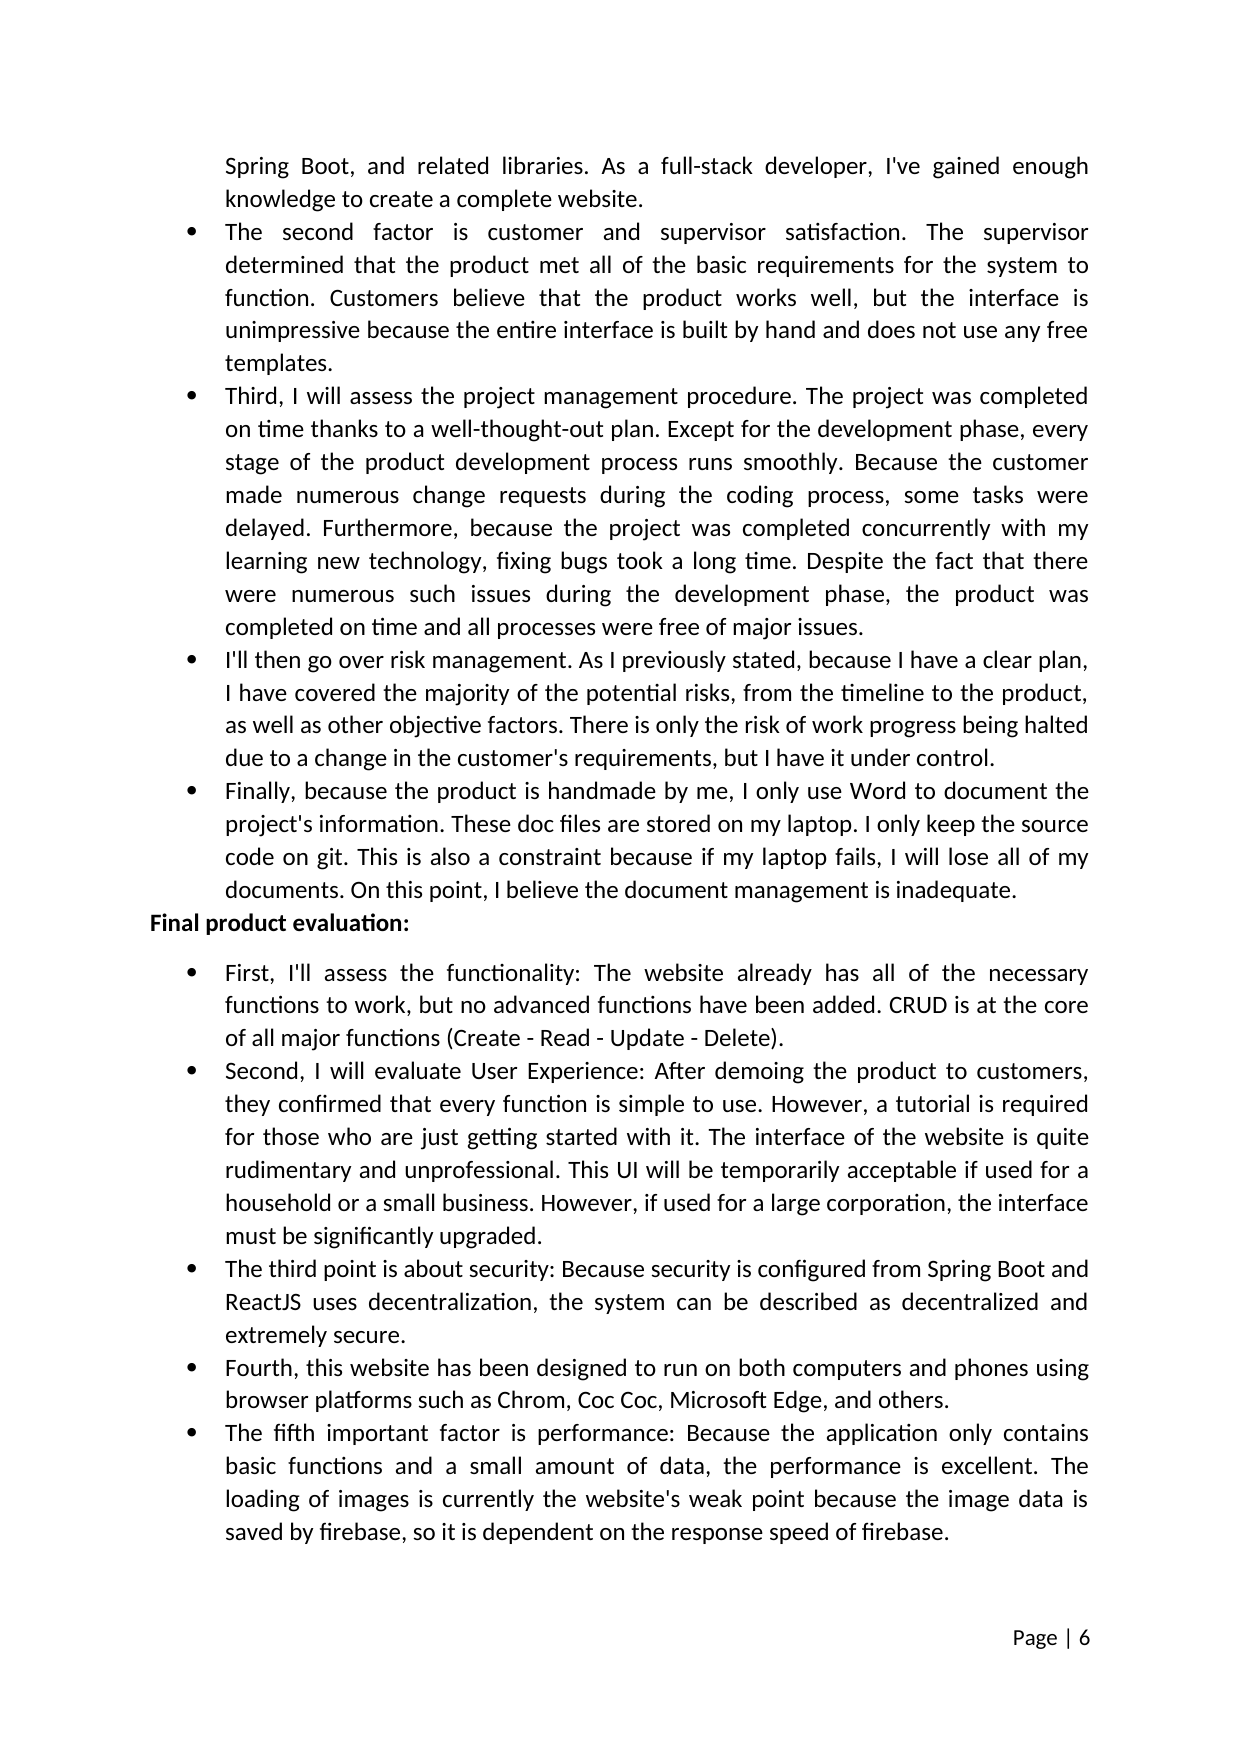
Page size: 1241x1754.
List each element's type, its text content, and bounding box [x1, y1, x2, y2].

list Fourth, this website has been designed to run on both computers and phones using browser platforms such as Chrom, Coc Coc, Microsoft Edge, and others. [187, 1352, 1090, 1415]
list Finally, because the product is handmade by me, I only use Word to document the project's information. These doc files are stored on my laptop. I only keep the source code on git. This is also a constraint because if my laptop fails, I will lose all of my documents. On this point, I believe the document management is inadequate. [187, 775, 1090, 905]
list Second, I will evaluate User Experience: After demoing the product to customers, they confirmed that every function is simple to use. However, a tutorial is required for those who are just getting started with it. The interface of the website is quite rudimentary and unprofessional. This UI will be temporarily acceptable if used for a household or a small business. However, if used for a large corporation, the interface must be significantly upgraded. [187, 1055, 1090, 1251]
list The fifth important factor is performance: Because the application only contains basic functions and a small amount of data, the performance is excellent. The loading of images is currently the website's weak point because the image data is saved by firebase, so it is dependent on the response speed of firebase. [187, 1417, 1090, 1547]
list First, I'll assess the functionality: The website already has all of the necessary functions to work, but no advanced functions have been added. CRUD is at the core of all major functions (Create - Read - Update - Delete). [187, 957, 1090, 1053]
list I'll then go over risk management. As I previously stated, because I have a clear plan, I have covered the majority of the potential risks, from the timeline to the product, as well as other objective factors. There is only the risk of work progress being halted due to a change in the customer's requirements, but I have it under control. [187, 644, 1090, 773]
list The second factor is customer and supervisor satisfaction. The supervisor determined that the product met all of the basic requirements for the system to function. Customers believe that the product works well, but the interface is unimpressive because the entire interface is built by hand and does not use any free templates. [187, 216, 1090, 378]
list Third, I will assess the project management procedure. The project was completed on time thanks to a well-thought-out plan. Except for the development phase, every stage of the product development process runs smoothly. Because the customer made numerous change requests during the coding process, some tasks were delayed. Furthermore, because the project was completed concurrently with my learning new technology, fixing bugs took a long time. Despite the fact that there were numerous such issues during the development phase, the product was completed on time and all processes were free of major issues. [187, 380, 1090, 641]
text Final product evaluation: [150, 907, 1090, 938]
list The third point is about security: Because security is configured from Spring Boot and ReactJS uses decentralization, the system can be described as decentralized and extremely secure. [187, 1253, 1090, 1349]
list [187, 150, 1090, 213]
